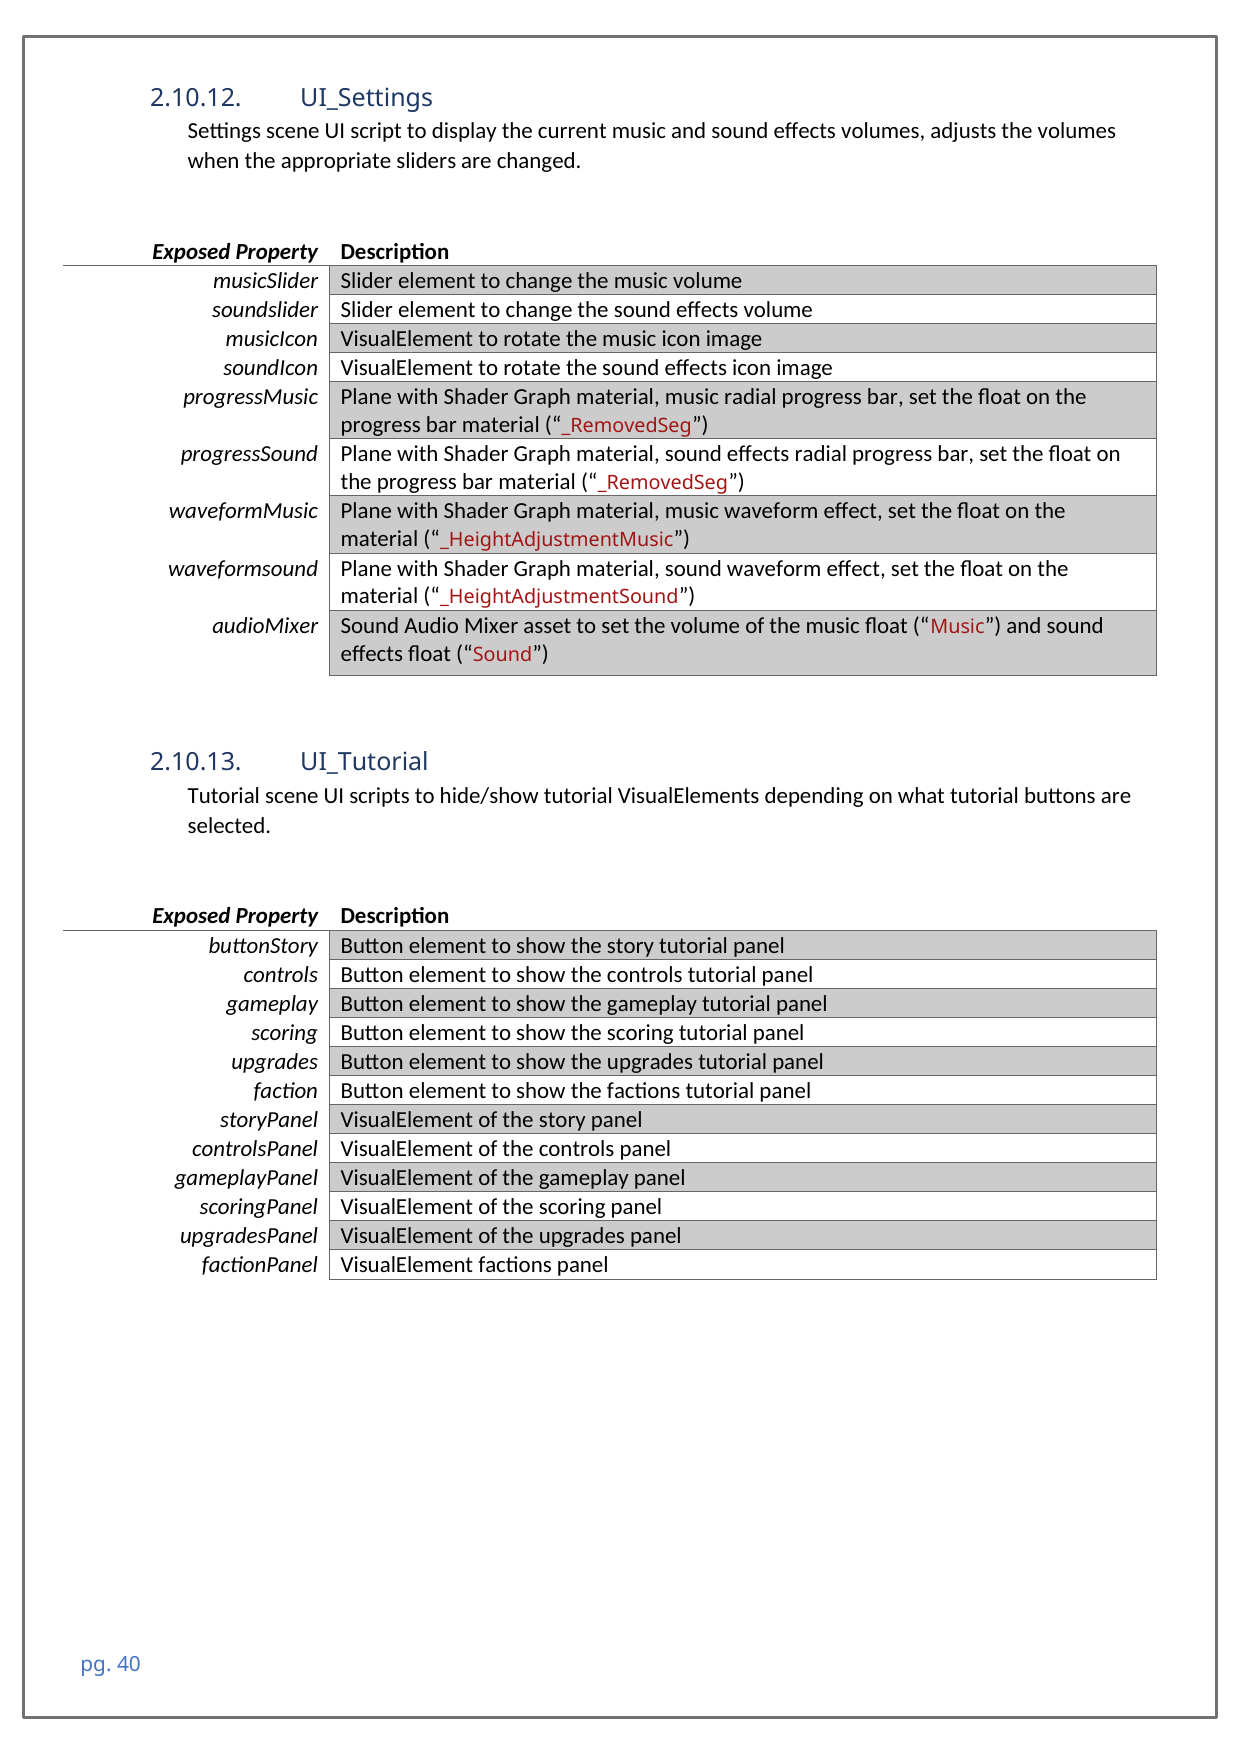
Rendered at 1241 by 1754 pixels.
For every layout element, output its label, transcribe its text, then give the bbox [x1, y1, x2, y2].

table_cell waveformsound [63, 553, 329, 610]
table_cell progressMusic [63, 381, 329, 438]
table_cell Plane with Shader Graph material, sound waveform effect, set the float on the material (“_HeightAdjustmentSound”) [330, 554, 1156, 610]
table_cell Slider element to change the music volume [330, 266, 1156, 294]
table_cell VisualElement factions panel [330, 1250, 1156, 1278]
table_cell VisualElement of the upgrades panel [330, 1221, 1156, 1249]
table_cell upgradesPanel [63, 1220, 329, 1249]
table_cell factionPanel [63, 1249, 329, 1278]
table_cell Button element to show the upgrades tutorial panel [330, 1047, 1156, 1075]
table_header Exposed Property [63, 902, 329, 930]
table_cell musicSlider [63, 266, 329, 294]
subtitle UI_Settings [150, 79, 1165, 113]
table_header Exposed Property [63, 237, 329, 265]
subtitle UI_Tutorial [150, 744, 1165, 778]
table_cell soundslider [63, 294, 329, 323]
table_cell Button element to show the controls tutorial panel [330, 960, 1156, 988]
table_cell gameplayPanel [63, 1162, 329, 1191]
table_header Description [329, 902, 1156, 930]
table_cell Button element to show the story tutorial panel [330, 931, 1156, 959]
text Tutorial scene UI scripts to hide/show tutorial VisualElements depending on what tutorial buttons are selected. [187, 781, 1165, 839]
table_cell VisualElement of the story panel [330, 1105, 1156, 1133]
table_cell audioMixer [63, 610, 329, 675]
table_cell controls [63, 959, 329, 988]
table_cell VisualElement of the controls panel [330, 1134, 1156, 1162]
table_cell scoring [63, 1017, 329, 1046]
table_cell Plane with Shader Graph material, music waveform effect, set the float on the material (“_HeightAdjustmentMusic”) [330, 496, 1156, 553]
table_cell Button element to show the gameplay tutorial panel [330, 989, 1156, 1017]
table_header Description [329, 237, 1156, 265]
table_cell progressSound [63, 438, 329, 495]
table_cell Plane with Shader Graph material, music radial progress bar, set the float on the progress bar material (“_RemovedSeg”) [330, 382, 1156, 438]
table_cell VisualElement of the gameplay panel [330, 1163, 1156, 1191]
table_cell scoringPanel [63, 1191, 329, 1220]
table_cell gameplay [63, 988, 329, 1017]
table_cell storyPanel [63, 1104, 329, 1133]
table_cell VisualElement to rotate the sound effects icon image [330, 353, 1156, 381]
table_cell VisualElement of the scoring panel [330, 1192, 1156, 1220]
table_cell musicIcon [63, 323, 329, 352]
table_cell Sound Audio Mixer asset to set the volume of the music float (“Music”) and sound effects float (“Sound”) [330, 611, 1156, 675]
table_cell VisualElement to rotate the music icon image [330, 324, 1156, 352]
table_cell controlsPanel [63, 1133, 329, 1162]
table_cell Button element to show the factions tutorial panel [330, 1076, 1156, 1104]
table_cell soundIcon [63, 352, 329, 381]
table_cell faction [63, 1075, 329, 1104]
table_cell buttonStory [63, 931, 329, 959]
table_cell Slider element to change the sound effects volume [330, 295, 1156, 323]
text Settings scene UI script to display the current music and sound effects volumes, adjusts the volumes when the appropriate sliders are changed. [187, 116, 1165, 174]
table_cell Button element to show the scoring tutorial panel [330, 1018, 1156, 1046]
table_cell upgrades [63, 1046, 329, 1075]
table_cell Plane with Shader Graph material, sound effects radial progress bar, set the float on the progress bar material (“_RemovedSeg”) [330, 439, 1156, 495]
table_cell waveformMusic [63, 495, 329, 553]
